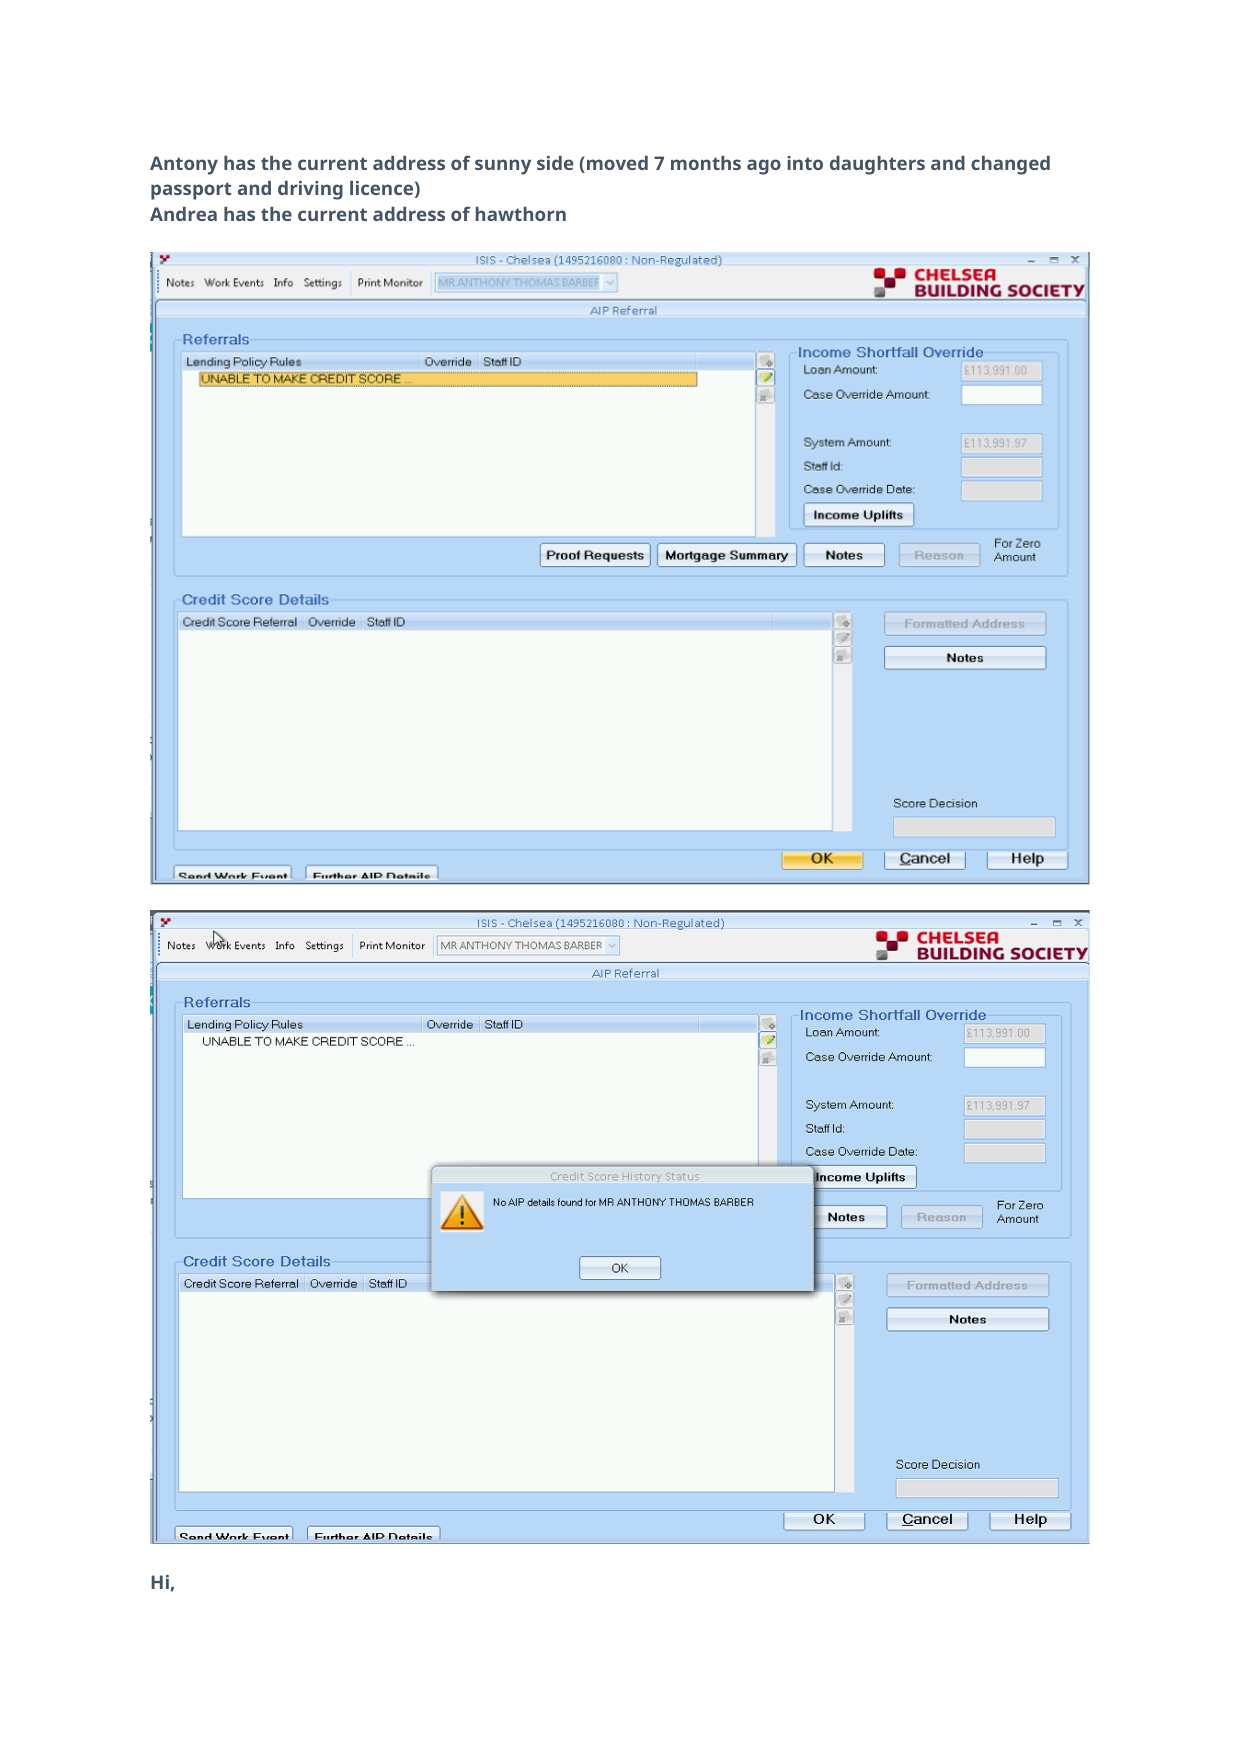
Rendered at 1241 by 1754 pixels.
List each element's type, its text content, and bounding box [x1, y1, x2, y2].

picture [150, 252, 1090, 885]
text Antony has the current address of sunny side (moved 7 months ago into daughters and changed passport and driving licence) [150, 150, 1090, 201]
text Andrea has the current address of hawthorn [150, 201, 1090, 227]
text Hi, [150, 1569, 1090, 1595]
picture [150, 910, 1090, 1544]
